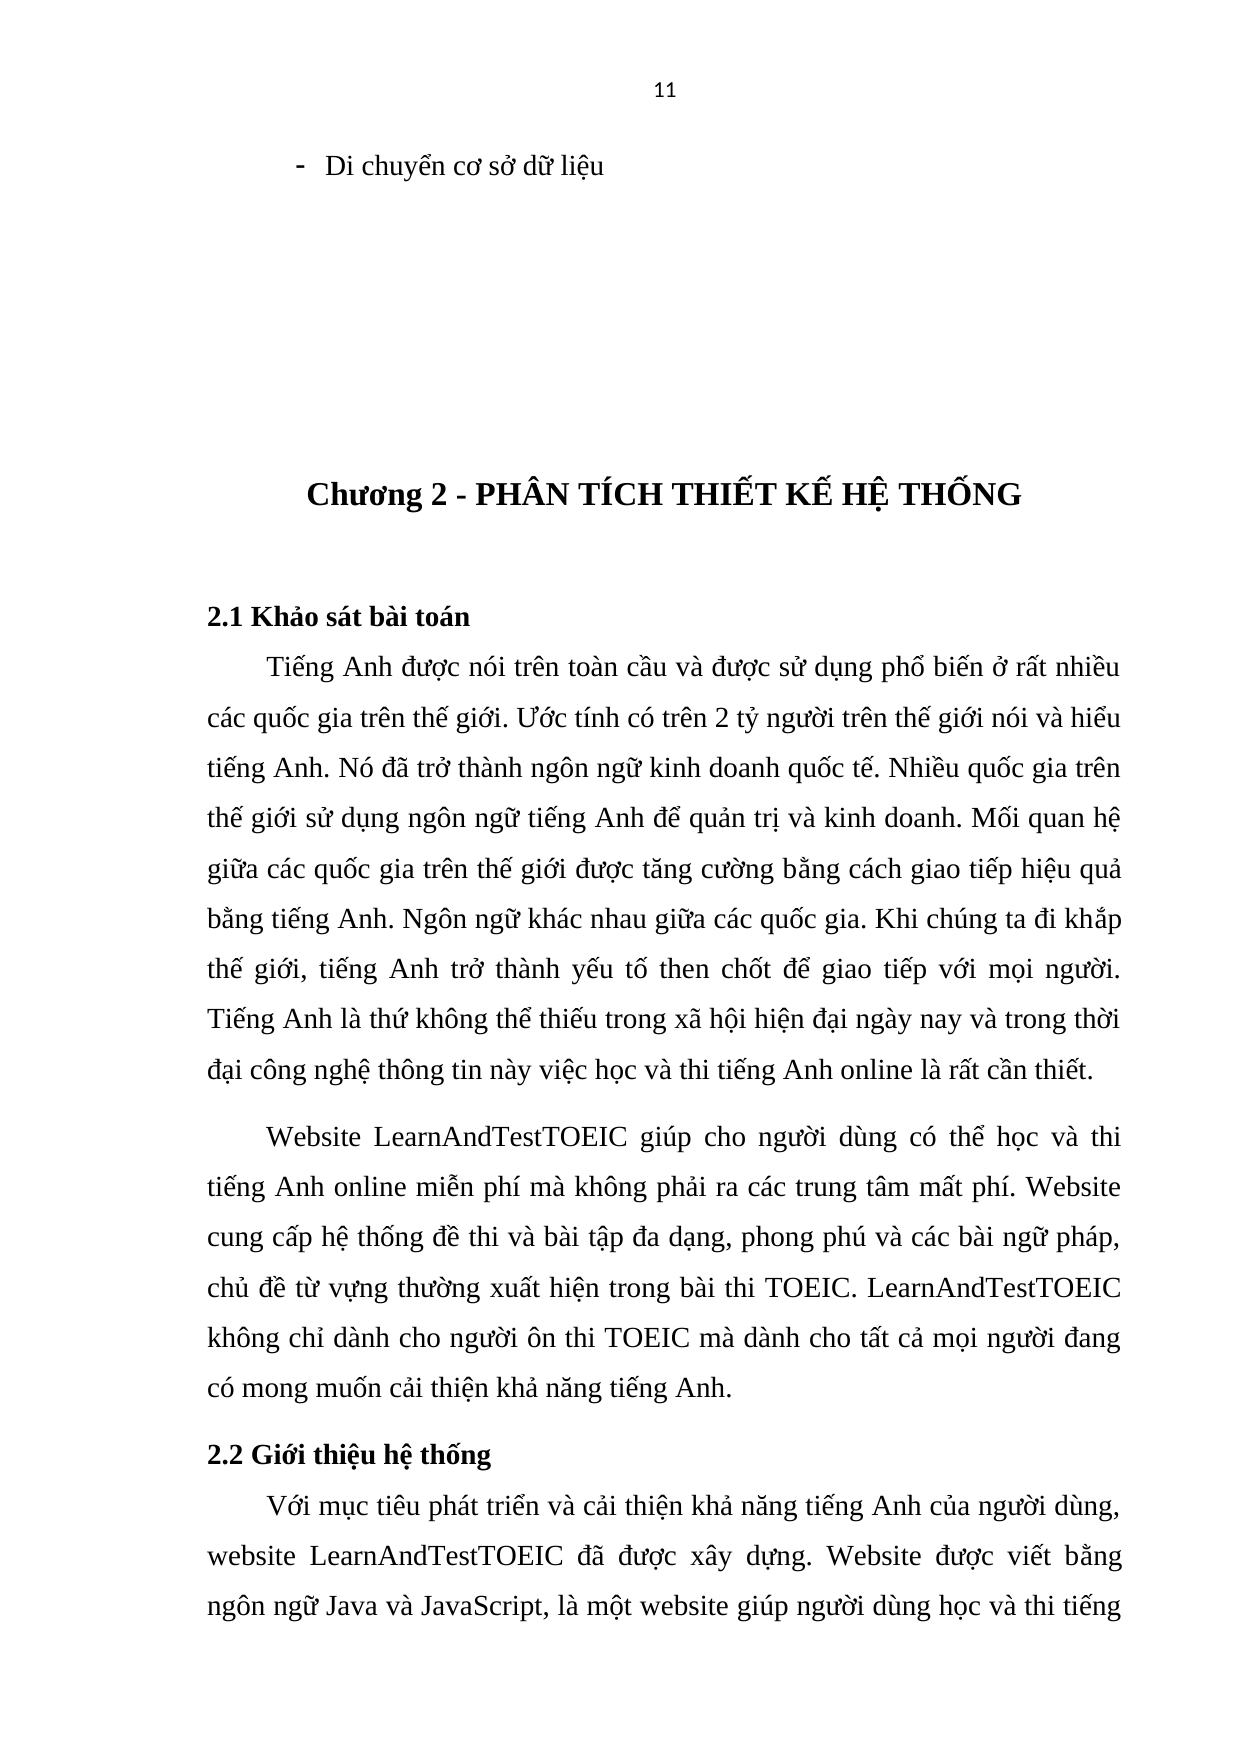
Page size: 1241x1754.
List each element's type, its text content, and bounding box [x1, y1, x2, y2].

subtitle 2.1 Khảo sát bài toán [207, 599, 1122, 633]
text Tiếng Anh được nói trên toàn cầu và được sử dụng phổ biến ở rất nhiều các quốc gia trên thế giới. Ước tính có trên 2 tỷ người trên thế giới nói và hiểu tiếng Anh. Nó đã trở thành ngôn ngữ kinh doanh quốc tế. Nhiều quốc gia trên thế giới sử dụng ngôn ngữ tiếng Anh để quản trị và kinh doanh. Mối quan hệ giữa các quốc gia trên thế giới được tăng cường bằng cách giao tiếp hiệu quả bằng tiếng Anh. Ngôn ngữ khác nhau giữa các quốc gia. Khi chúng ta đi khắp thế giới, tiếng Anh trở thành yếu tố then chốt để giao tiếp với mọi người. Tiếng Anh là thứ không thể thiếu trong xã hội hiện đại ngày nay và trong thời đại công nghệ thông tin này việc học và thi tiếng Anh online là rất cần thiết. [207, 649, 1122, 1086]
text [207, 1488, 1122, 1622]
text Website LearnAndTestTOEIC giúp cho người dùng có thể học và thi tiếng Anh online miễn phí mà không phải ra các trung tâm mất phí. Website cung cấp hệ thống đề thi và bài tập đa dạng, phong phú và các bài ngữ pháp, chủ đề từ vựng thường xuất hiện trong bài thi TOEIC. LearnAndTestTOEIC không chỉ dành cho người ôn thi TOEIC mà dành cho tất cả mọi người đang có mong muốn cải thiện khả năng tiếng Anh. [207, 1119, 1122, 1404]
subtitle 2.2 Giới thiệu hệ thống [207, 1437, 1122, 1471]
list Di chuyển cơ sở dữ liệu [295, 148, 1122, 181]
subtitle Chương 2 - PHÂN TÍCH THIẾT KẾ HỆ THỐNG [207, 475, 1122, 513]
